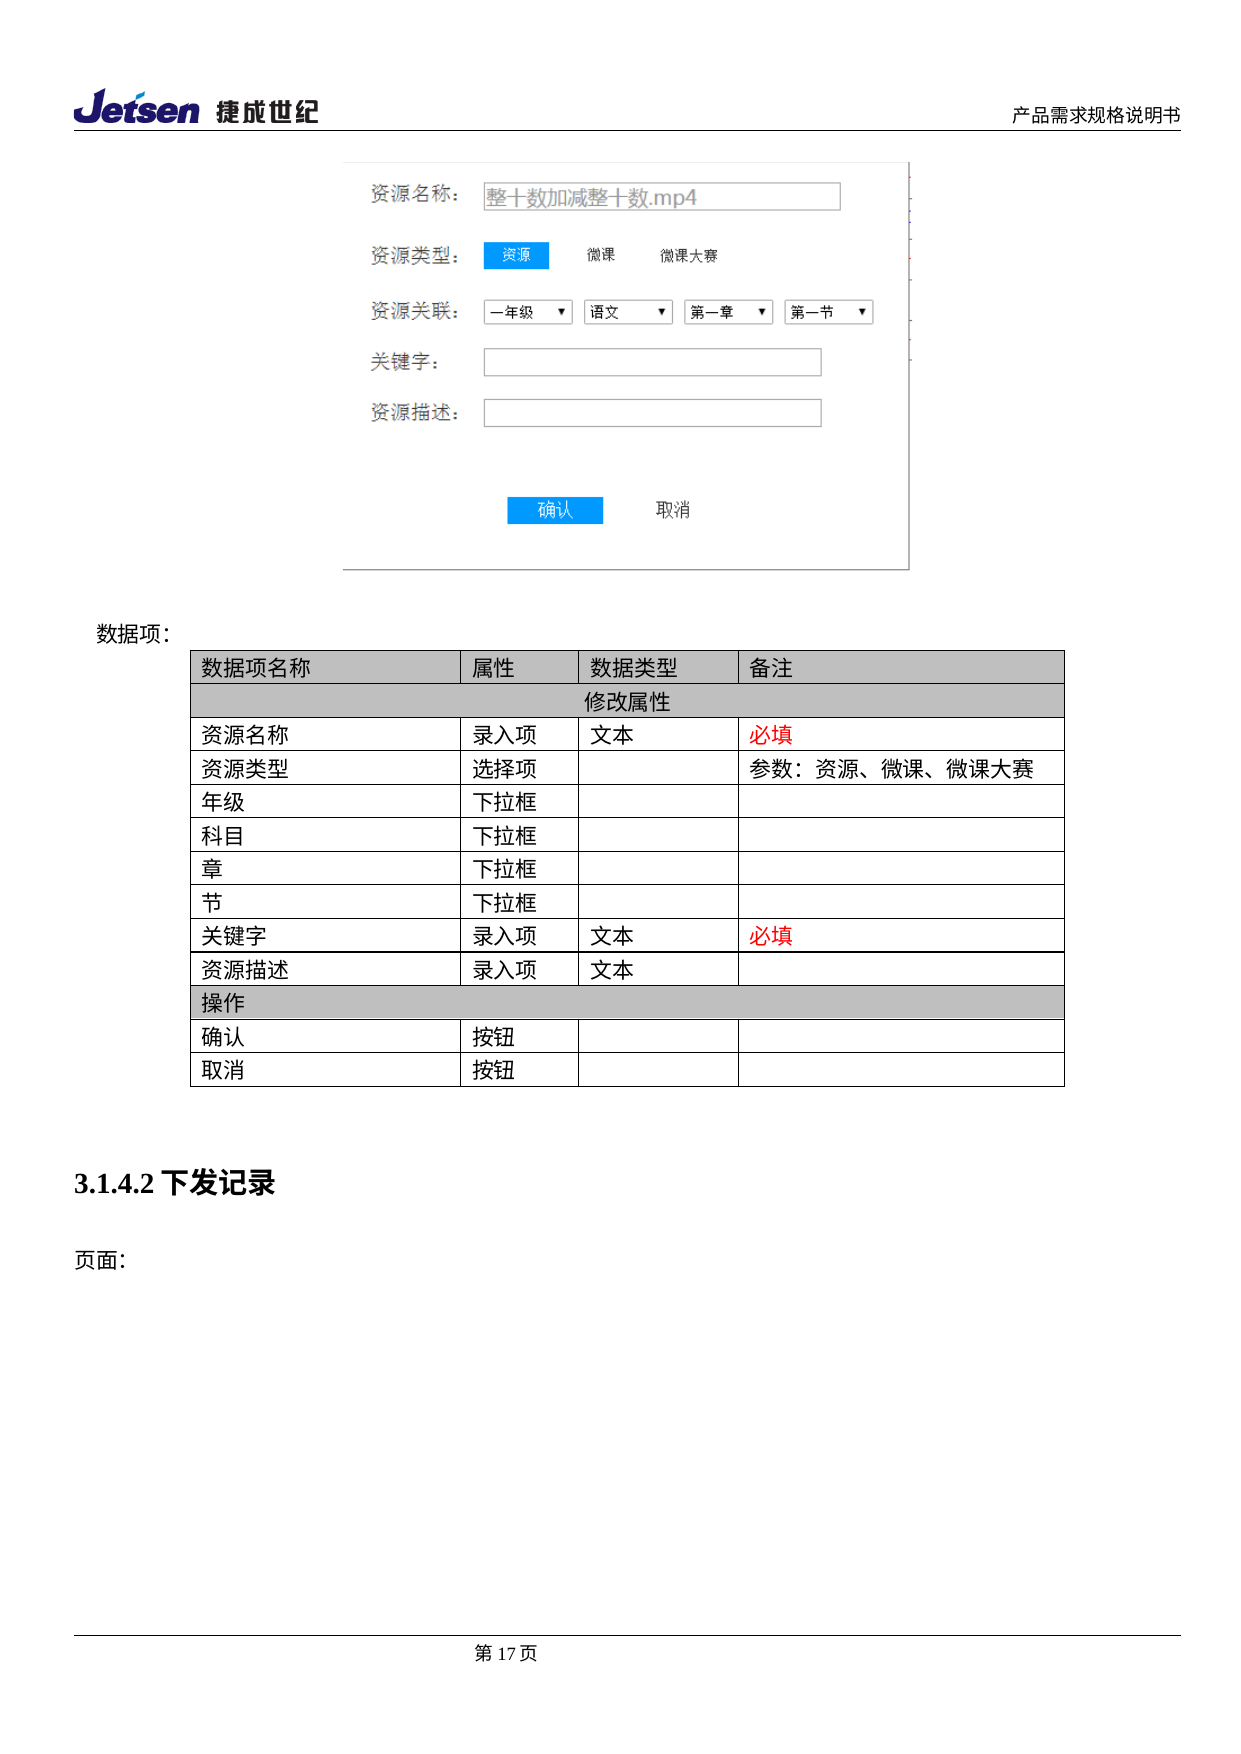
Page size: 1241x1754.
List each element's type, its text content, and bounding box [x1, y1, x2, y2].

table_cell [579, 751, 738, 784]
table_cell 录入项 [461, 919, 578, 951]
table_cell [739, 818, 1064, 851]
table_cell 关键字 [191, 919, 460, 951]
picture [342, 162, 913, 576]
table_cell 下拉框 [461, 818, 578, 851]
table_header 数据项名称 [191, 651, 460, 683]
table_header 数据类型 [579, 651, 738, 683]
table_header 备注 [739, 651, 1064, 683]
table_cell 下拉框 [461, 852, 578, 884]
table_cell 下拉框 [461, 785, 578, 817]
table_cell [739, 1053, 1064, 1086]
table_cell 取消 [191, 1053, 460, 1086]
table_cell [579, 1053, 738, 1086]
table_cell [579, 852, 738, 884]
table_cell 文本 [579, 718, 738, 750]
table_cell [579, 818, 738, 851]
table_cell [739, 785, 1064, 817]
table_cell 资源类型 [191, 751, 460, 784]
table_cell [579, 785, 738, 817]
table_cell 修改属性 [191, 684, 1064, 717]
table_cell 确认 [191, 1020, 460, 1052]
table_cell 节 [191, 885, 460, 918]
table_cell [579, 1020, 738, 1052]
table_cell [739, 852, 1064, 884]
subtitle 3.1.4.2下发记录 [74, 1148, 1181, 1213]
table_cell 年级 [191, 785, 460, 817]
text 数据项： [74, 617, 1181, 649]
table_cell 必填 [739, 718, 1064, 750]
table_cell 资源描述 [191, 953, 460, 985]
table_cell 按钮 [461, 1053, 578, 1086]
table_cell 操作 [191, 986, 1064, 1018]
picture [73, 88, 318, 123]
table_cell 录入项 [461, 953, 578, 985]
table_cell [739, 1020, 1064, 1052]
table_cell [739, 885, 1064, 918]
text 页面： [74, 1242, 1181, 1275]
table_cell 科目 [191, 818, 460, 851]
table_cell 录入项 [461, 718, 578, 750]
table_cell 资源名称 [191, 718, 460, 750]
table_cell 按钮 [461, 1020, 578, 1052]
table_cell [739, 953, 1064, 985]
table_cell 参数：资源、微课、微课大赛 [739, 751, 1064, 784]
table_cell 必填 [739, 919, 1064, 951]
table_cell 文本 [579, 919, 738, 951]
table_cell 下拉框 [461, 885, 578, 918]
table_cell 文本 [579, 953, 738, 985]
table_cell 章 [191, 852, 460, 884]
table_cell 选择项 [461, 751, 578, 784]
table_cell [579, 885, 738, 918]
table_header 属性 [461, 651, 578, 683]
